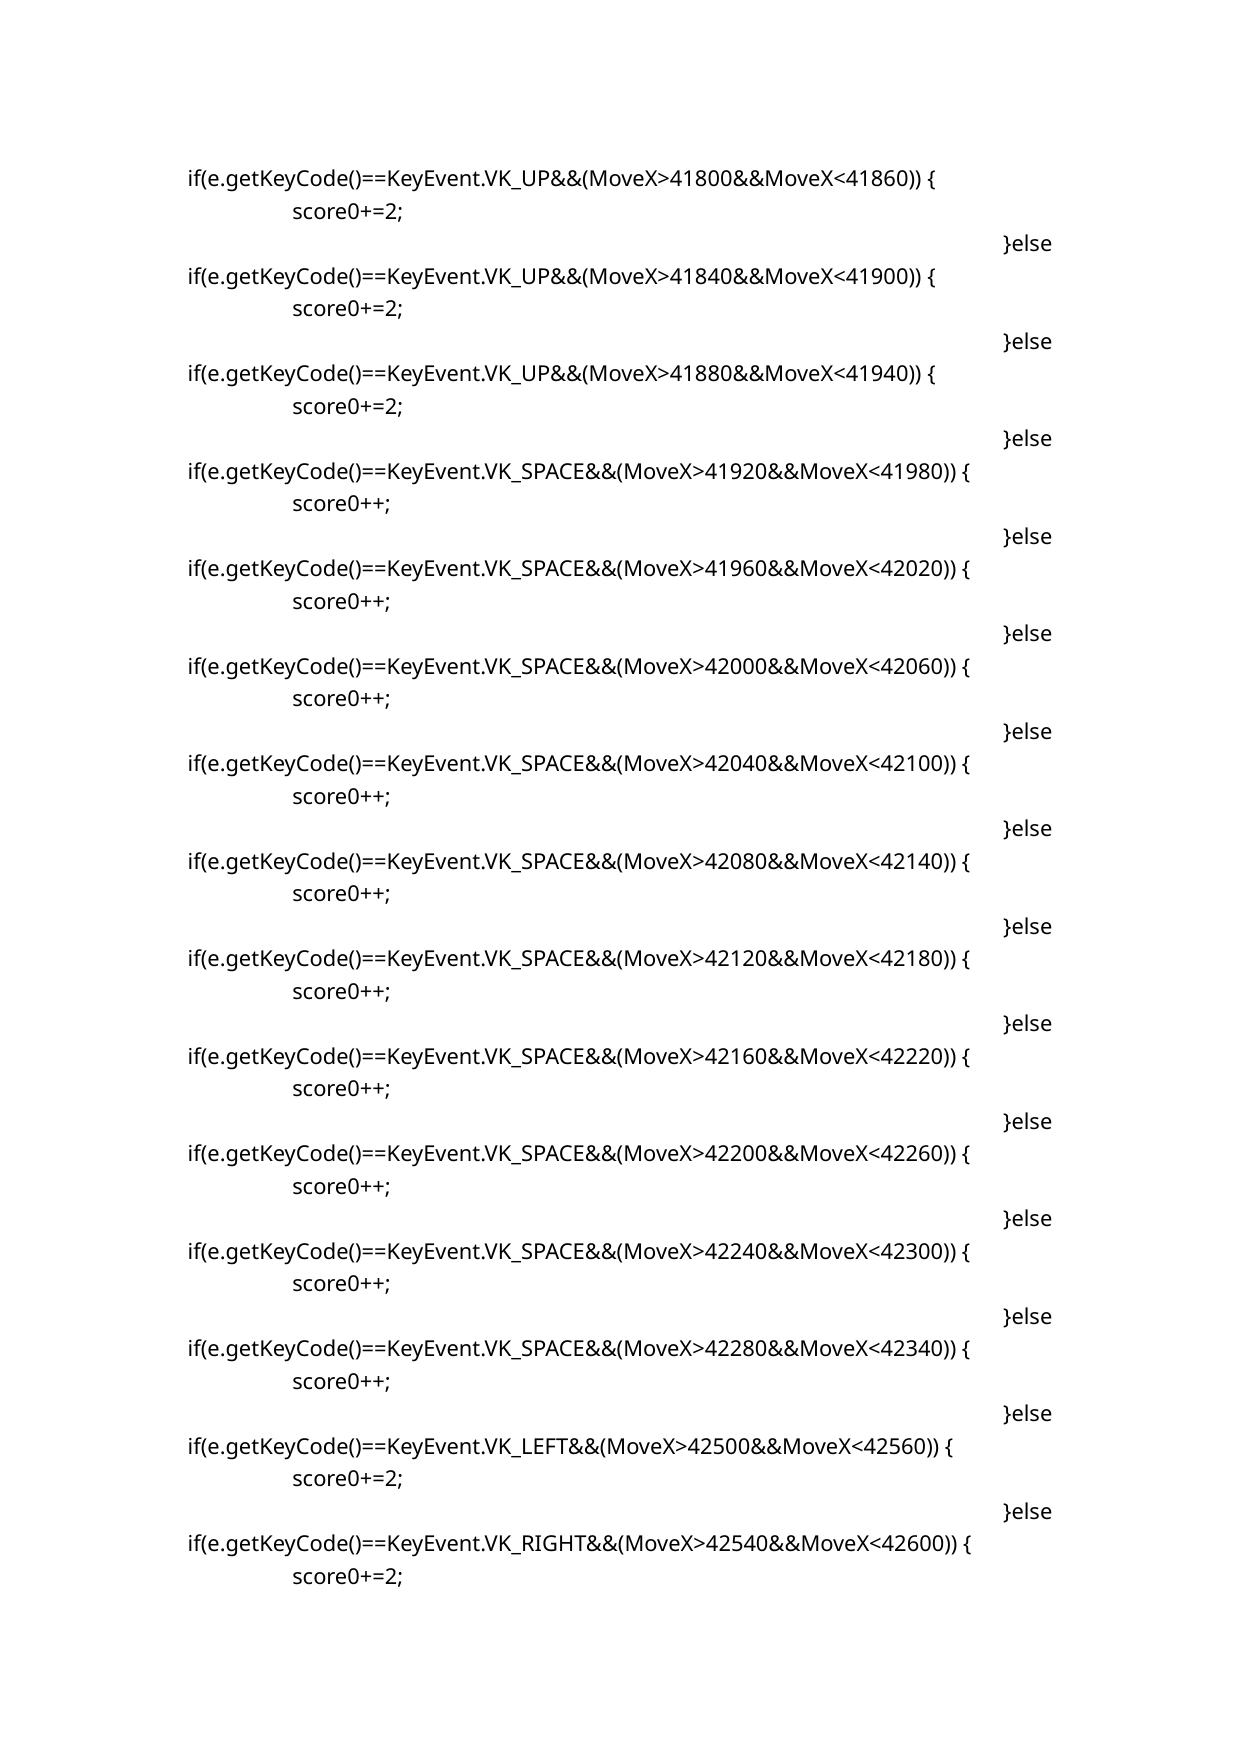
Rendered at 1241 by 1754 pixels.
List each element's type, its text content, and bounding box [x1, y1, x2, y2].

text score0++; [187, 877, 1053, 909]
text }else if(e.getKeyCode()==KeyEvent.VK_SPACE&&(MoveX>42240&&MoveX<42300)) { [187, 1202, 1053, 1267]
text score0++; [187, 487, 1053, 519]
text }else if(e.getKeyCode()==KeyEvent.VK_UP&&(MoveX>41880&&MoveX<41940)) { [187, 324, 1053, 389]
text score0++; [187, 974, 1053, 1007]
text score0++; [187, 1267, 1053, 1299]
text score0++; [187, 682, 1053, 714]
text }else if(e.getKeyCode()==KeyEvent.VK_SPACE&&(MoveX>42160&&MoveX<42220)) { [187, 1007, 1053, 1072]
text score0++; [187, 1169, 1053, 1202]
text score0+=2; [187, 292, 1053, 324]
text }else if(e.getKeyCode()==KeyEvent.VK_SPACE&&(MoveX>42280&&MoveX<42340)) { [187, 1299, 1053, 1364]
text score0+=2; [187, 389, 1053, 422]
text }else if(e.getKeyCode()==KeyEvent.VK_SPACE&&(MoveX>42000&&MoveX<42060)) { [187, 617, 1053, 682]
text score0+=2; [187, 1559, 1053, 1592]
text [187, 162, 1053, 194]
text }else if(e.getKeyCode()==KeyEvent.VK_LEFT&&(MoveX>42500&&MoveX<42560)) { [187, 1397, 1053, 1462]
text }else if(e.getKeyCode()==KeyEvent.VK_SPACE&&(MoveX>42040&&MoveX<42100)) { [187, 714, 1053, 779]
text score0++; [187, 584, 1053, 617]
text score0++; [187, 779, 1053, 812]
text }else if(e.getKeyCode()==KeyEvent.VK_RIGHT&&(MoveX>42540&&MoveX<42600)) { [187, 1494, 1053, 1559]
text }else if(e.getKeyCode()==KeyEvent.VK_SPACE&&(MoveX>42080&&MoveX<42140)) { [187, 812, 1053, 877]
text score0+=2; [187, 1462, 1053, 1494]
text }else if(e.getKeyCode()==KeyEvent.VK_SPACE&&(MoveX>41920&&MoveX<41980)) { [187, 422, 1053, 487]
text }else if(e.getKeyCode()==KeyEvent.VK_SPACE&&(MoveX>41960&&MoveX<42020)) { [187, 519, 1053, 584]
text }else if(e.getKeyCode()==KeyEvent.VK_SPACE&&(MoveX>42200&&MoveX<42260)) { [187, 1104, 1053, 1169]
text score0+=2; [187, 194, 1053, 227]
text score0++; [187, 1072, 1053, 1104]
text score0++; [187, 1364, 1053, 1397]
text }else if(e.getKeyCode()==KeyEvent.VK_UP&&(MoveX>41840&&MoveX<41900)) { [187, 227, 1053, 292]
text }else if(e.getKeyCode()==KeyEvent.VK_SPACE&&(MoveX>42120&&MoveX<42180)) { [187, 909, 1053, 974]
